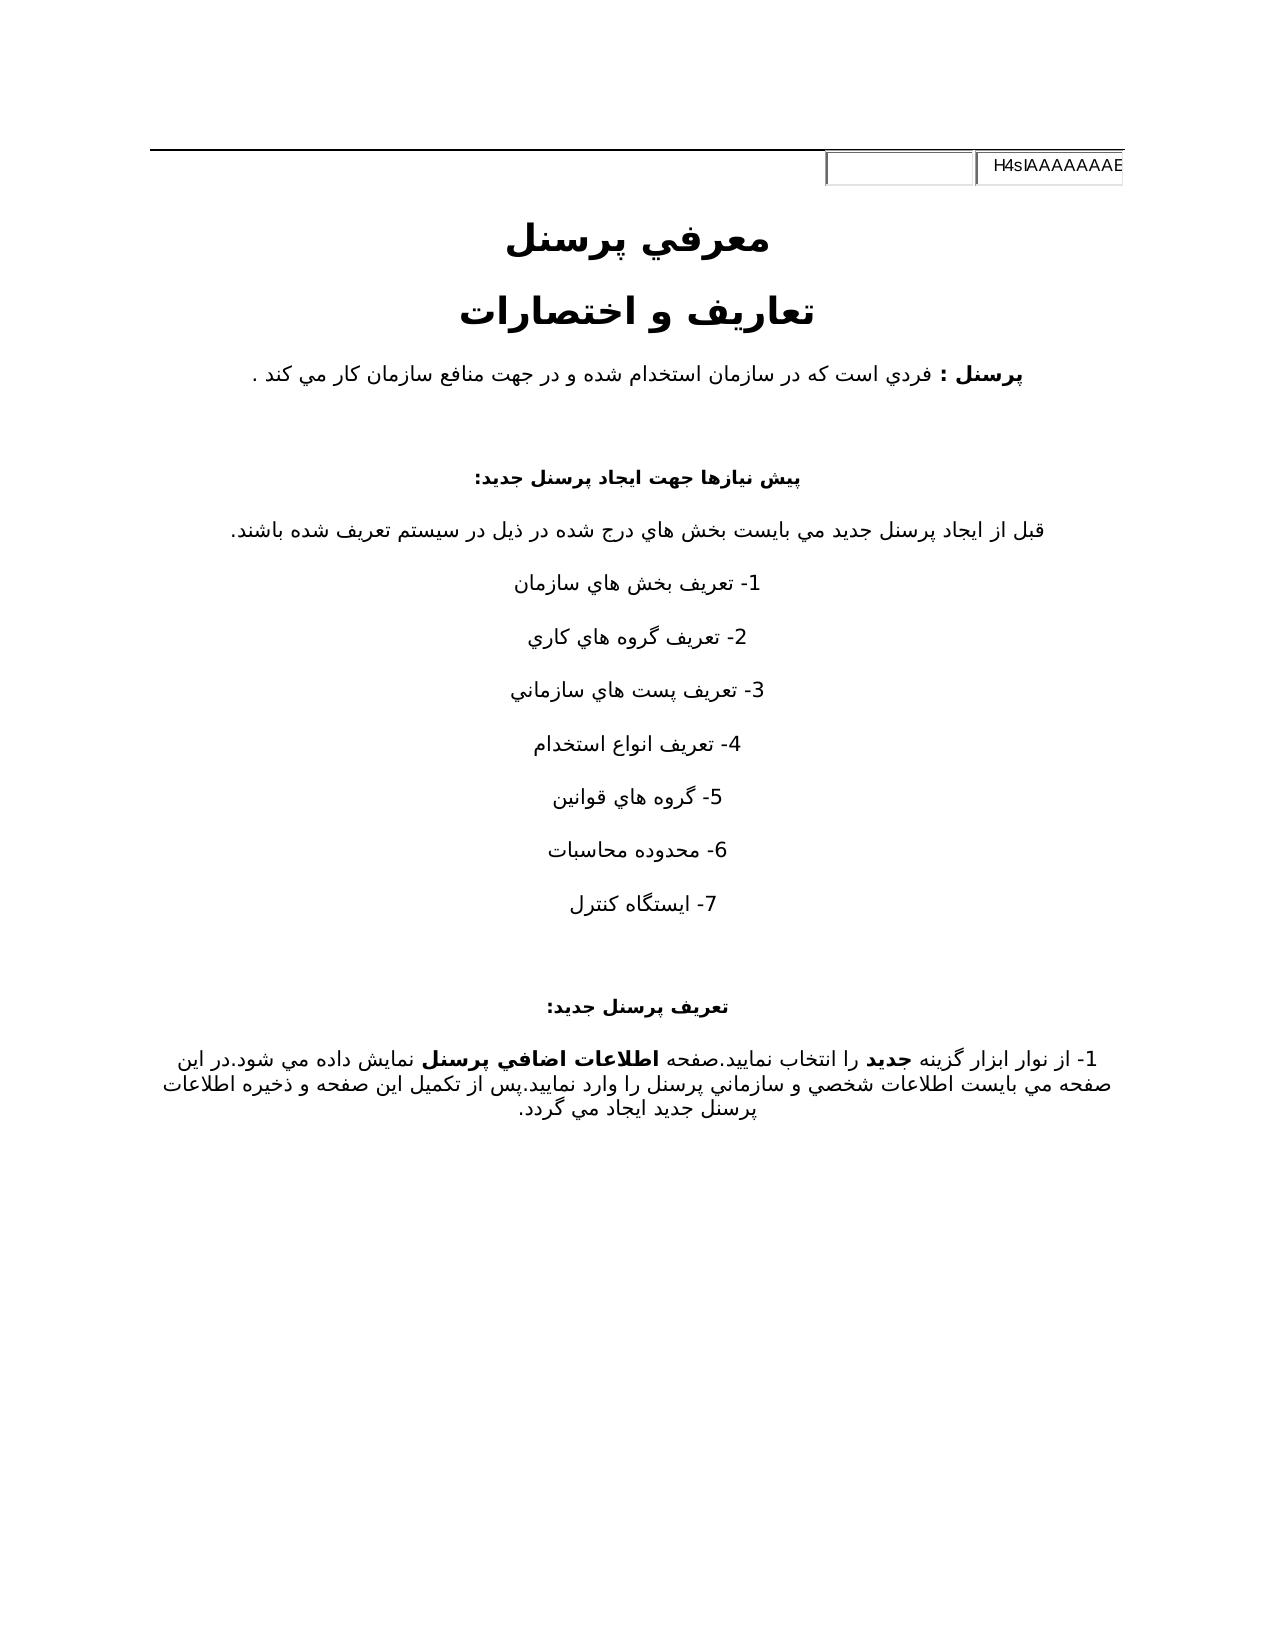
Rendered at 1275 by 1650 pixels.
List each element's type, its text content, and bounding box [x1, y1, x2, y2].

text قبل از ايجاد پرسنل جديد مي بايست بخش هاي درج شده در ذيل در سيستم تعريف شده باشند. [150, 518, 1125, 542]
text 5- گروه هاي قوانين [150, 785, 1125, 809]
text 6- محدوده محاسبات [150, 838, 1125, 863]
text تعاريف و اختصارات [150, 289, 1125, 333]
text 1- از نوار ابزار گزينه جديد را انتخاب نماييد.صفحه اطلاعات اضافي پرسنل نمايش داده مي شود.در اين صفحه مي بايست اطلاعات شخصي و سازماني پرسنل را وارد نماييد.پس از تکميل اين صفحه و ذخيره اطلاعات پرسنل جديد ايجاد مي گردد. [150, 1047, 1125, 1120]
text معرفي پرسنل [150, 217, 1125, 260]
text 2- تعريف گروه هاي کاري [150, 625, 1125, 649]
text 1- تعريف بخش هاي سازمان [150, 571, 1125, 596]
text 3- تعريف پست هاي سازماني [150, 678, 1125, 702]
text پرسنل : فردي است که در سازمان استخدام شده و در جهت منافع سازمان کار مي کند . [150, 362, 1125, 387]
text تعريف پرسنل جديد: [150, 996, 1125, 1018]
text 4- تعريف انواع استخدام [150, 732, 1125, 756]
text پيش نيازها جهت ايجاد پرسنل جديد: [150, 467, 1125, 489]
text 7- ايستگاه کنترل [150, 892, 1125, 916]
